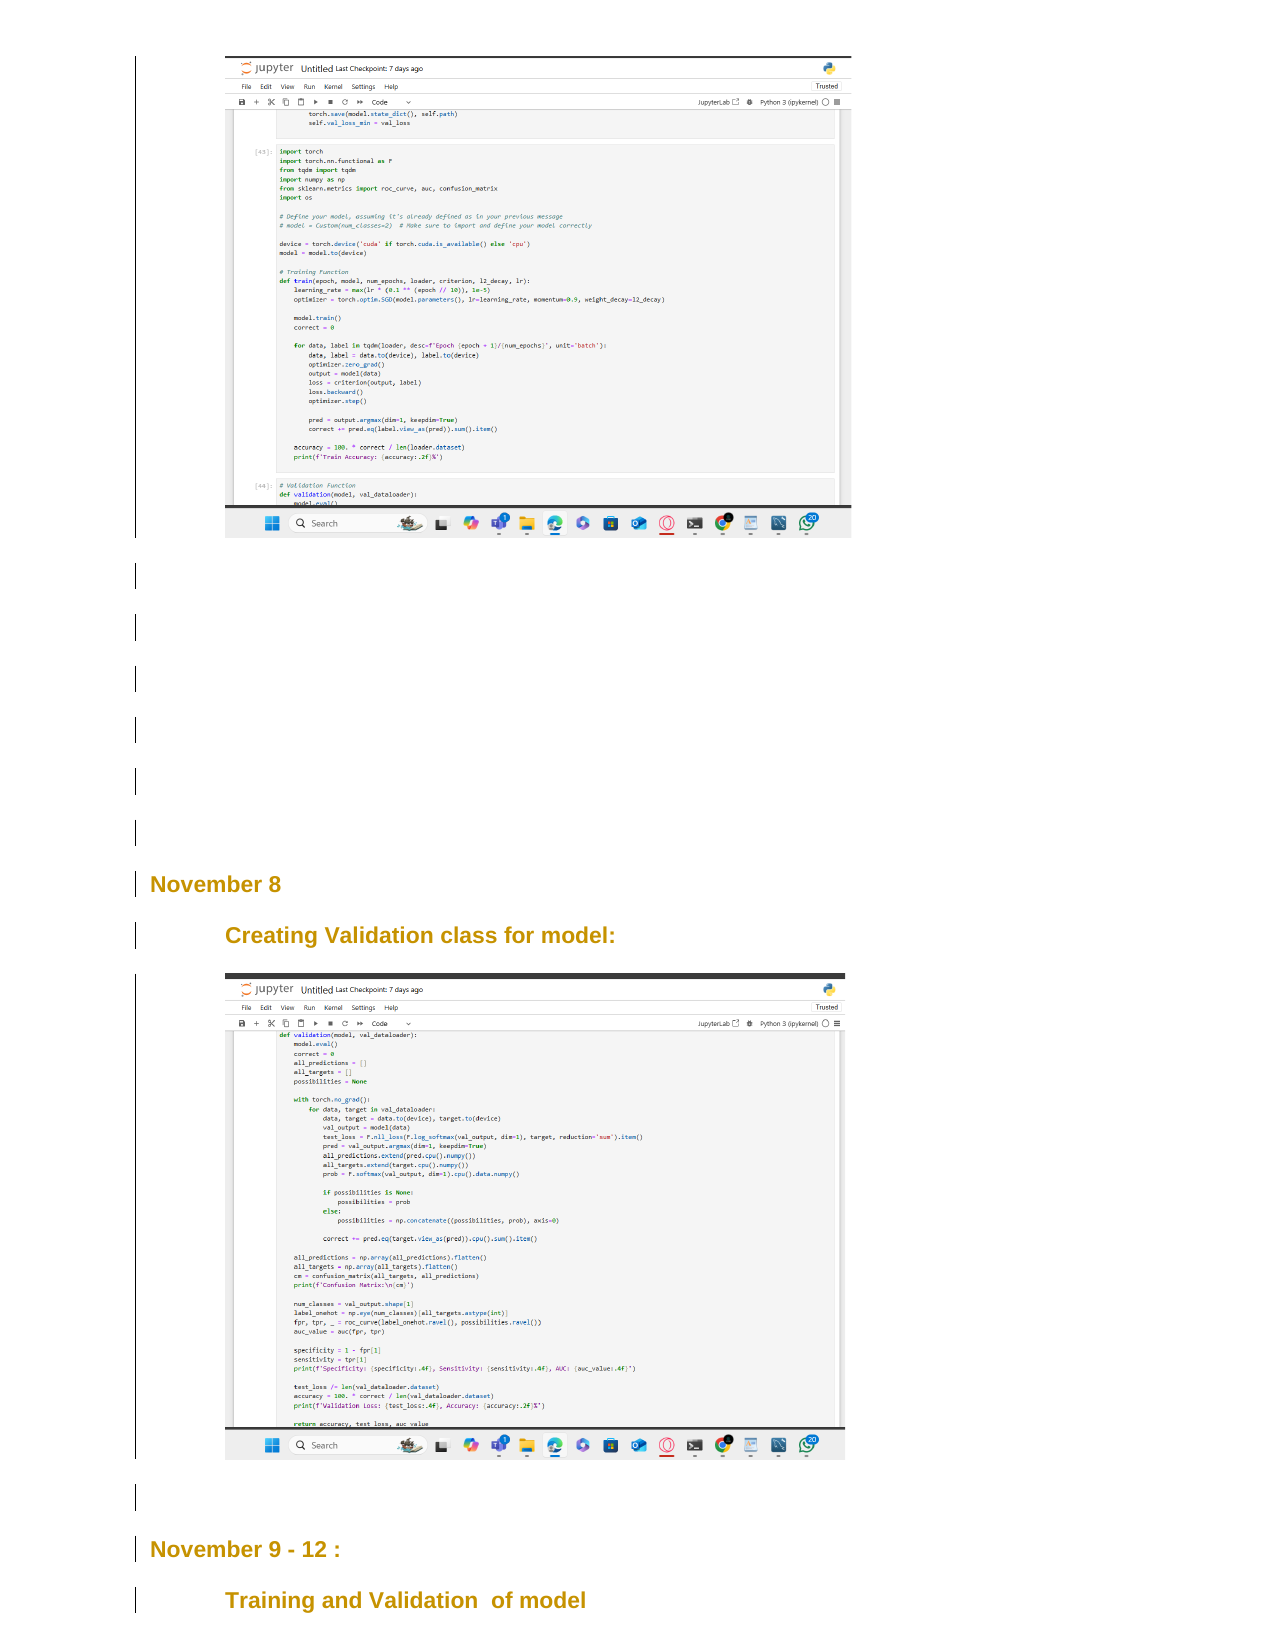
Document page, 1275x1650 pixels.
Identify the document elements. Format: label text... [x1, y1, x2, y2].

picture [225, 973, 846, 1460]
text November 9 - 12 : [150, 1536, 1125, 1562]
picture [225, 56, 852, 538]
text Training and Validation of model [150, 1587, 1125, 1613]
text November 8 [150, 871, 1125, 897]
text Creating Validation class for model: [150, 922, 1125, 949]
